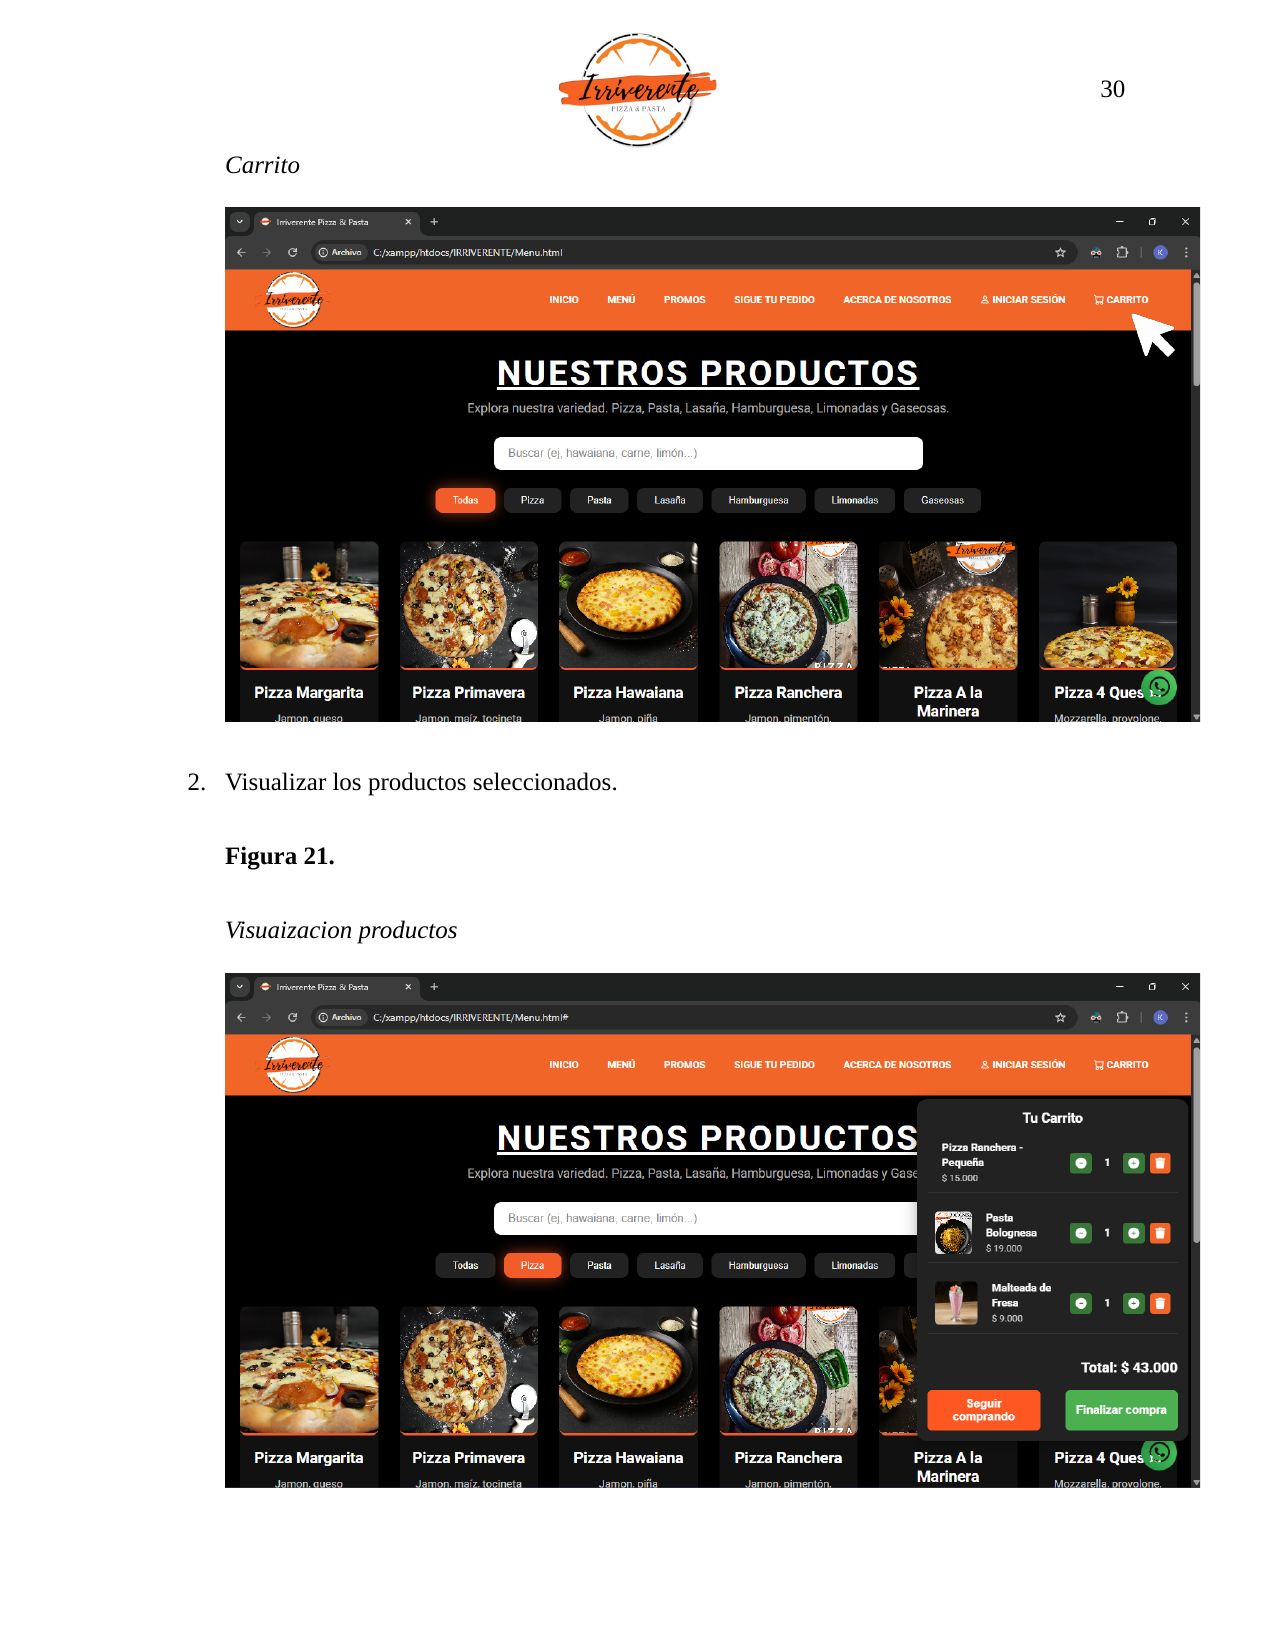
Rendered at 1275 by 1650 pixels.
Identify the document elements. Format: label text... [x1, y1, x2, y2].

picture [558, 32, 717, 150]
text Visuaizacion productos [225, 916, 1125, 973]
text Carrito [225, 150, 1125, 207]
list Visualizar los productos seleccionados. [187, 767, 1125, 796]
text Figura 21. [225, 841, 1125, 870]
picture [225, 207, 1200, 722]
picture [225, 973, 1200, 1488]
